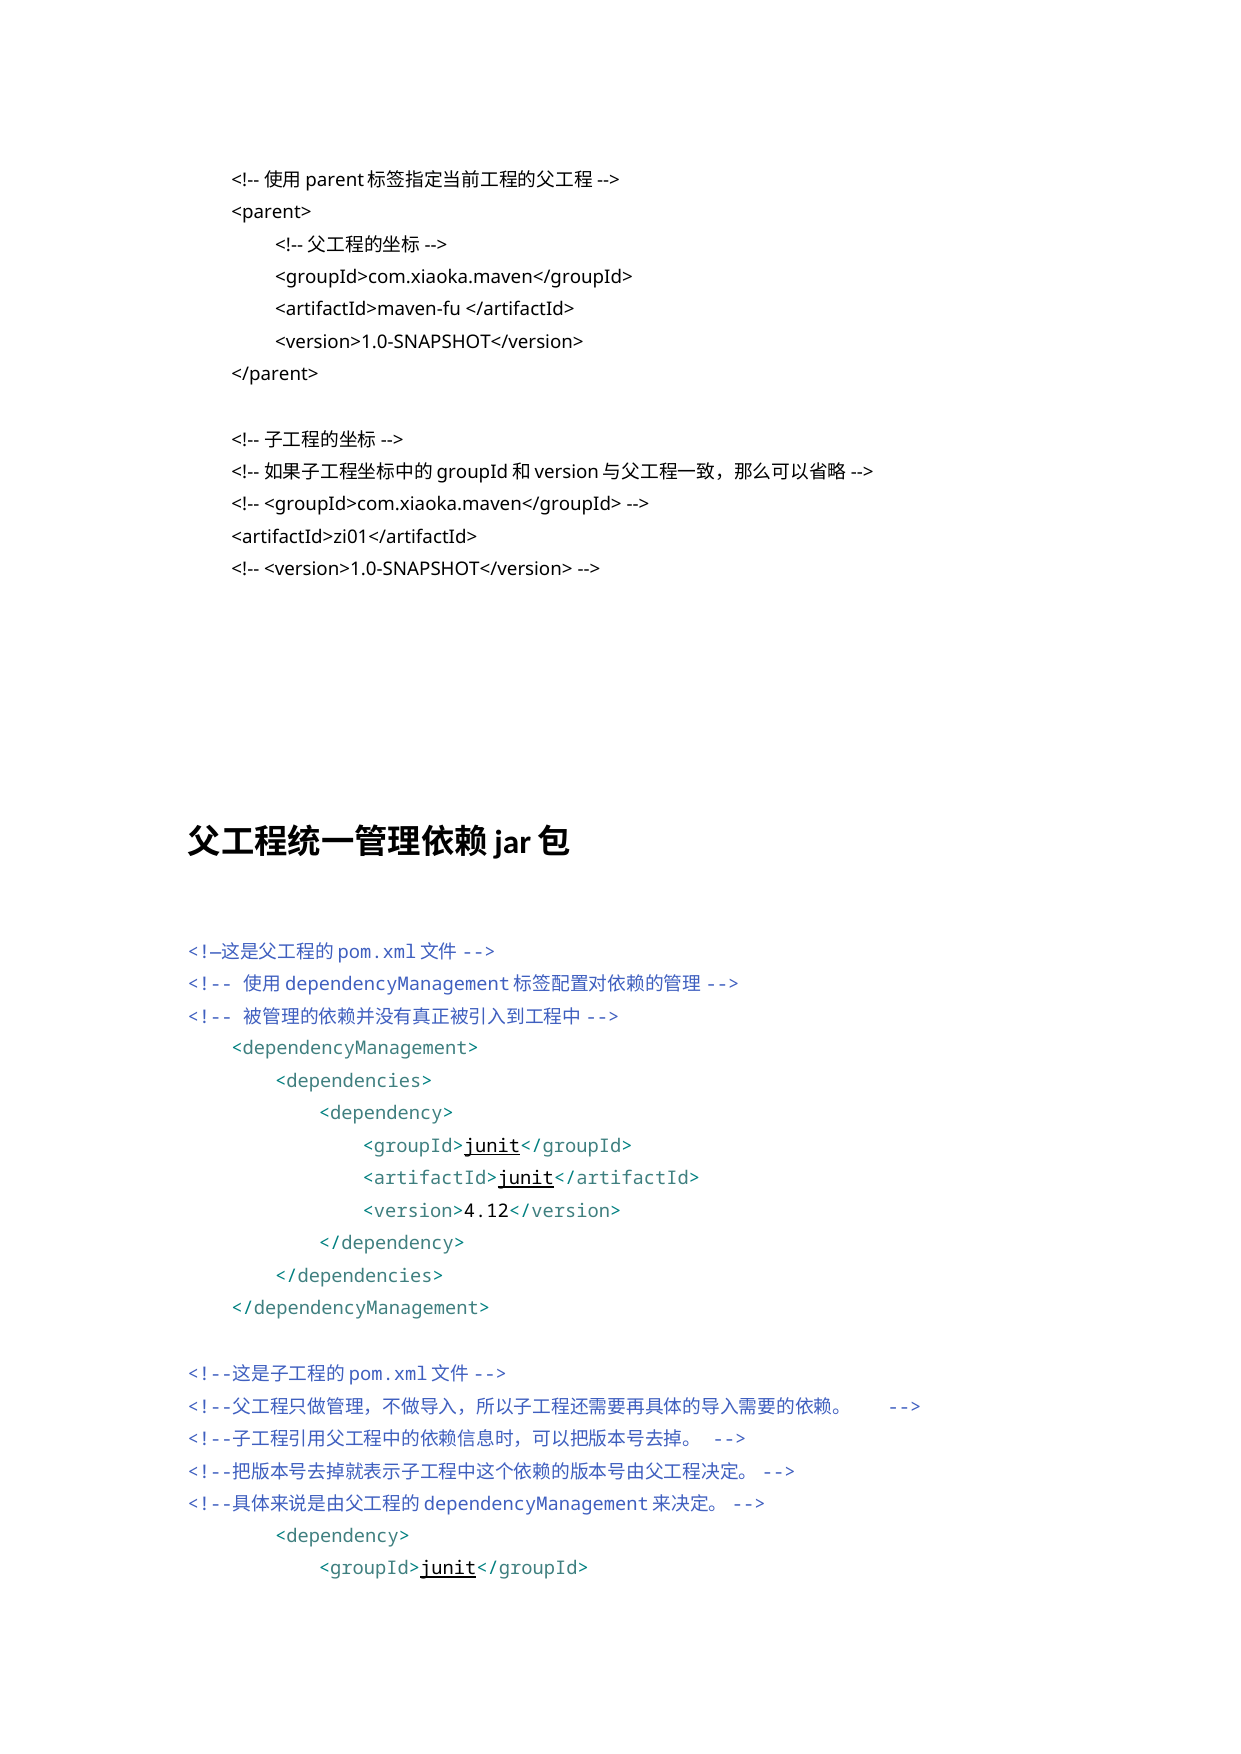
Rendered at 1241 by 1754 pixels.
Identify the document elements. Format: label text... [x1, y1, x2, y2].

text <dependencyManagement> [187, 1031, 1053, 1064]
text <!-- 被管理的依赖并没有真正被引入到工程中 --> [187, 999, 1053, 1031]
text <!-- <groupId>com.xiaoka.maven</groupId> --> [231, 487, 1053, 519]
text <!--子工程引用父工程中的依赖信息时，可以把版本号去掉。 --> [187, 1421, 1053, 1454]
text <!--把版本号去掉就表示子工程中这个依赖的版本号由父工程决定。 --> [187, 1454, 1053, 1486]
text <artifactId>zi01</artifactId> [231, 519, 1053, 552]
text <artifactId>maven-fu </artifactId> [231, 292, 1053, 324]
text <!—这是父工程的pom.xml文件 --> [187, 934, 1053, 966]
text <!-- <version>1.0-SNAPSHOT</version> --> [231, 552, 1053, 584]
text <dependency> [231, 1519, 1053, 1551]
text <!--父工程只做管理，不做导入，所以子工程还需要再具体的导入需要的依赖。 --> [187, 1389, 1053, 1421]
text <parent> [231, 194, 1053, 227]
text </parent> [231, 357, 1053, 389]
subtitle 父工程统一管理依赖jar包 [187, 807, 1053, 872]
text <!-- 父工程的坐标 --> [231, 227, 1053, 259]
text <version>1.0-SNAPSHOT</version> [231, 324, 1053, 357]
text <artifactId>junit</artifactId> [187, 1161, 1053, 1194]
text <dependency> [187, 1096, 1053, 1129]
text </dependencies> [187, 1259, 1053, 1291]
text </dependency> [187, 1226, 1053, 1259]
text <!-- 使用dependencyManagement标签配置对依赖的管理 --> [187, 966, 1053, 999]
text <groupId>com.xiaoka.maven</groupId> [231, 259, 1053, 292]
text <dependencies> [187, 1064, 1053, 1096]
text <!-- 如果子工程坐标中的groupId和version与父工程一致，那么可以省略 --> [231, 454, 1053, 487]
text <!-- 使用parent标签指定当前工程的父工程 --> [231, 162, 1053, 194]
text <!--这是子工程的pom.xml文件 --> [187, 1356, 1053, 1389]
text </dependencyManagement> [187, 1291, 1053, 1324]
text <groupId>junit</groupId> [187, 1551, 1053, 1584]
text <!-- 子工程的坐标 --> [231, 422, 1053, 454]
text <version>4.12</version> [187, 1194, 1053, 1226]
text <!--具体来说是由父工程的dependencyManagement来决定。 --> [187, 1486, 1053, 1519]
text <groupId>junit</groupId> [187, 1129, 1053, 1161]
